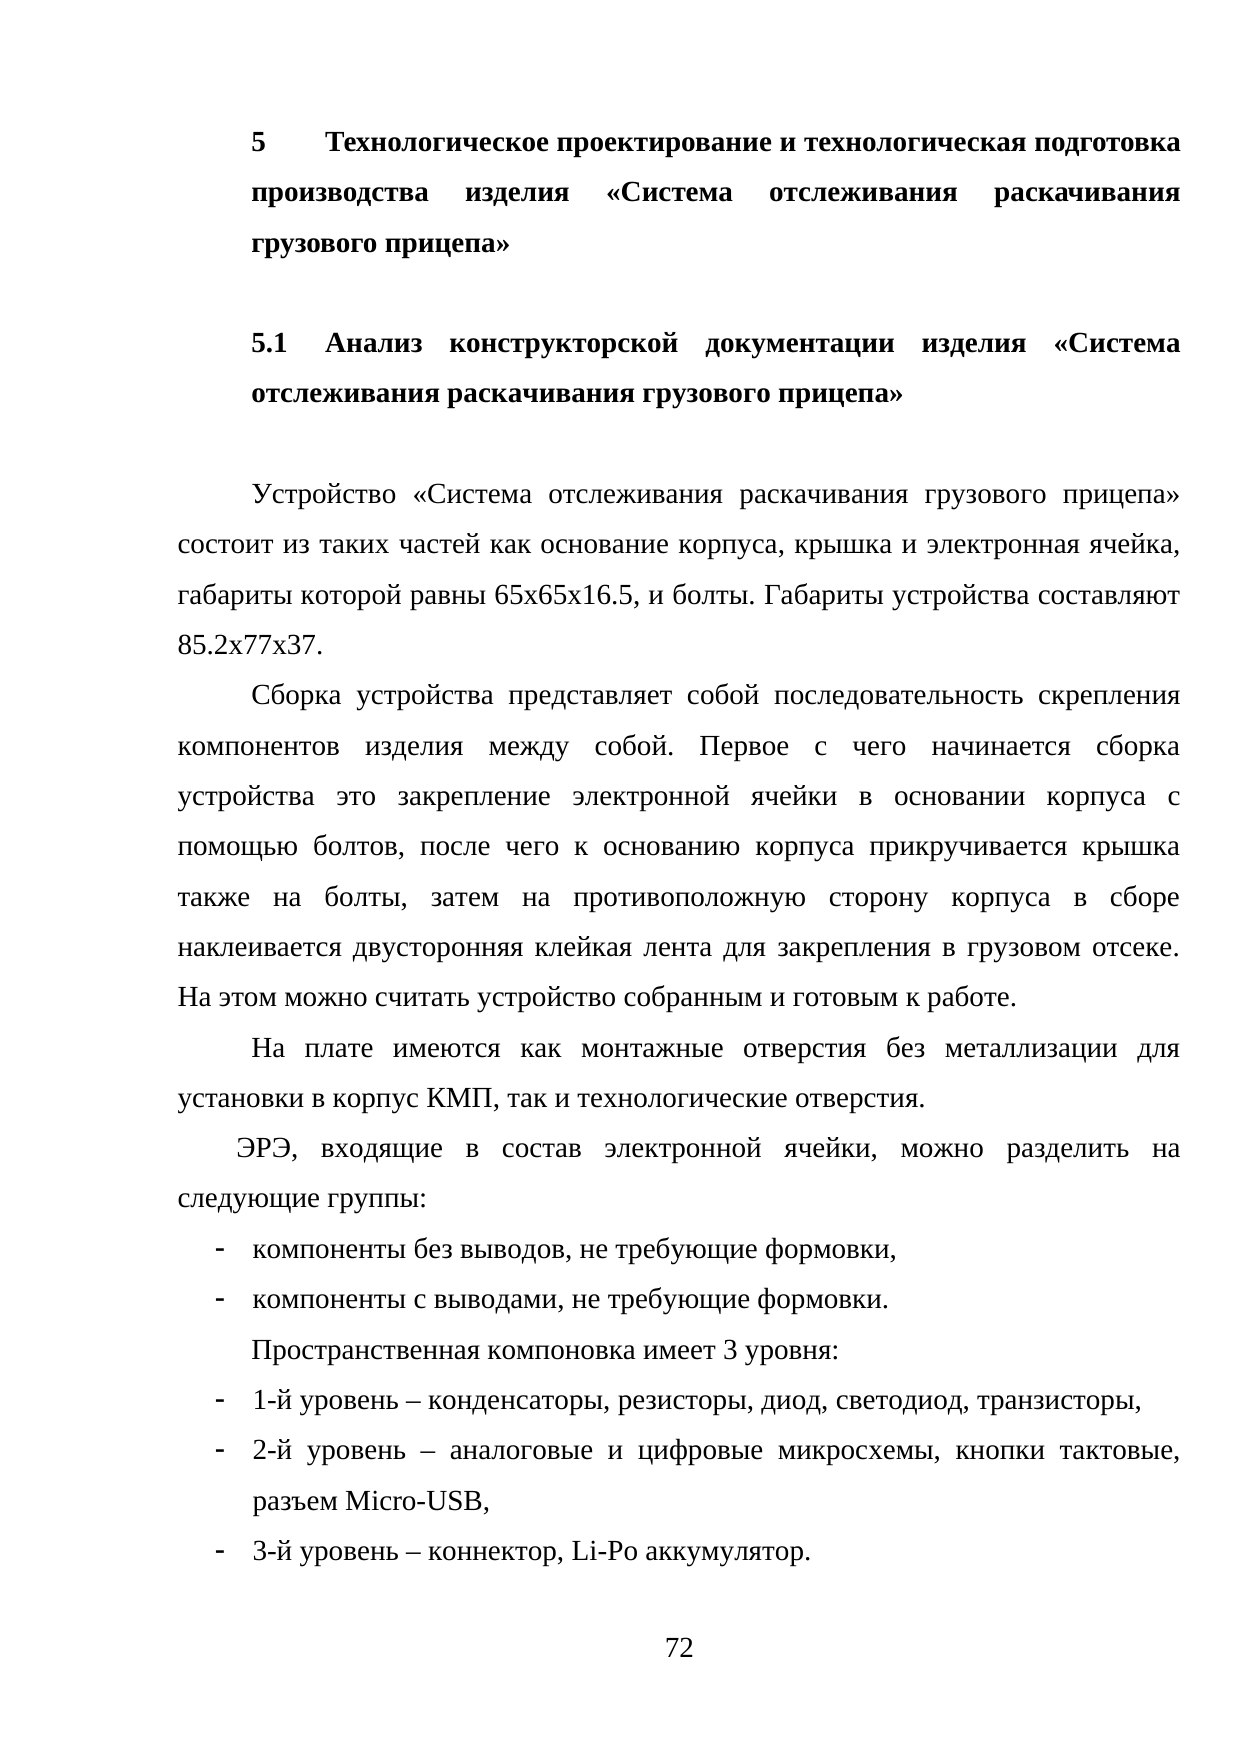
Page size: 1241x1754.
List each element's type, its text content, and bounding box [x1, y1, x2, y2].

text ЭРЭ, входящие в состав электронной ячейки, можно разделить на следующие группы: [177, 1130, 1181, 1214]
list компоненты без выводов, не требующие формовки, [215, 1231, 1181, 1264]
text На плате имеются как монтажные отверстия без металлизации для установки в корпус КМП, так и технологические отверстия. [177, 1030, 1181, 1113]
subtitle 5.1 Анализ конструкторской документации изделия «Система отслеживания раскачивания грузового прицепа» [251, 325, 1181, 409]
subtitle 5 Технологическое проектирование и технологическая подготовка производства изделия «Система отслеживания раскачивания грузового прицепа» [251, 124, 1181, 258]
text Устройство «Система отслеживания раскачивания грузового прицепа» состоит из таких частей как основание корпуса, крышка и электронная ячейка, габариты которой равны 65х65х16.5, и болты. Габариты устройства составляют 85.2х77х37. [177, 476, 1181, 661]
text Пространственная компоновка имеет 3 уровня: [177, 1332, 1181, 1365]
list 3-й уровень – коннектор, Li-Po аккумулятор. [215, 1533, 1181, 1567]
list компоненты с выводами, не требующие формовки. [215, 1281, 1181, 1315]
text Сборка устройства представляет собой последовательность скрепления компонентов изделия между собой. Первое с чего начинается сборка устройства это закрепление электронной ячейки в основании корпуса с помощью болтов, после чего к основанию корпуса прикручивается крышка также на болты, затем на противоположную сторону корпуса в сборе наклеивается двусторонняя клейкая лента для закрепления в грузовом отсеке. На этом можно считать устройство собранным и готовым к работе. [177, 677, 1181, 1013]
list 1-й уровень – конденсаторы, резисторы, диод, светодиод, транзисторы, [215, 1382, 1181, 1416]
list 2-й уровень – аналоговые и цифровые микросхемы, кнопки тактовые, разъем Micro-USB, [215, 1432, 1181, 1516]
